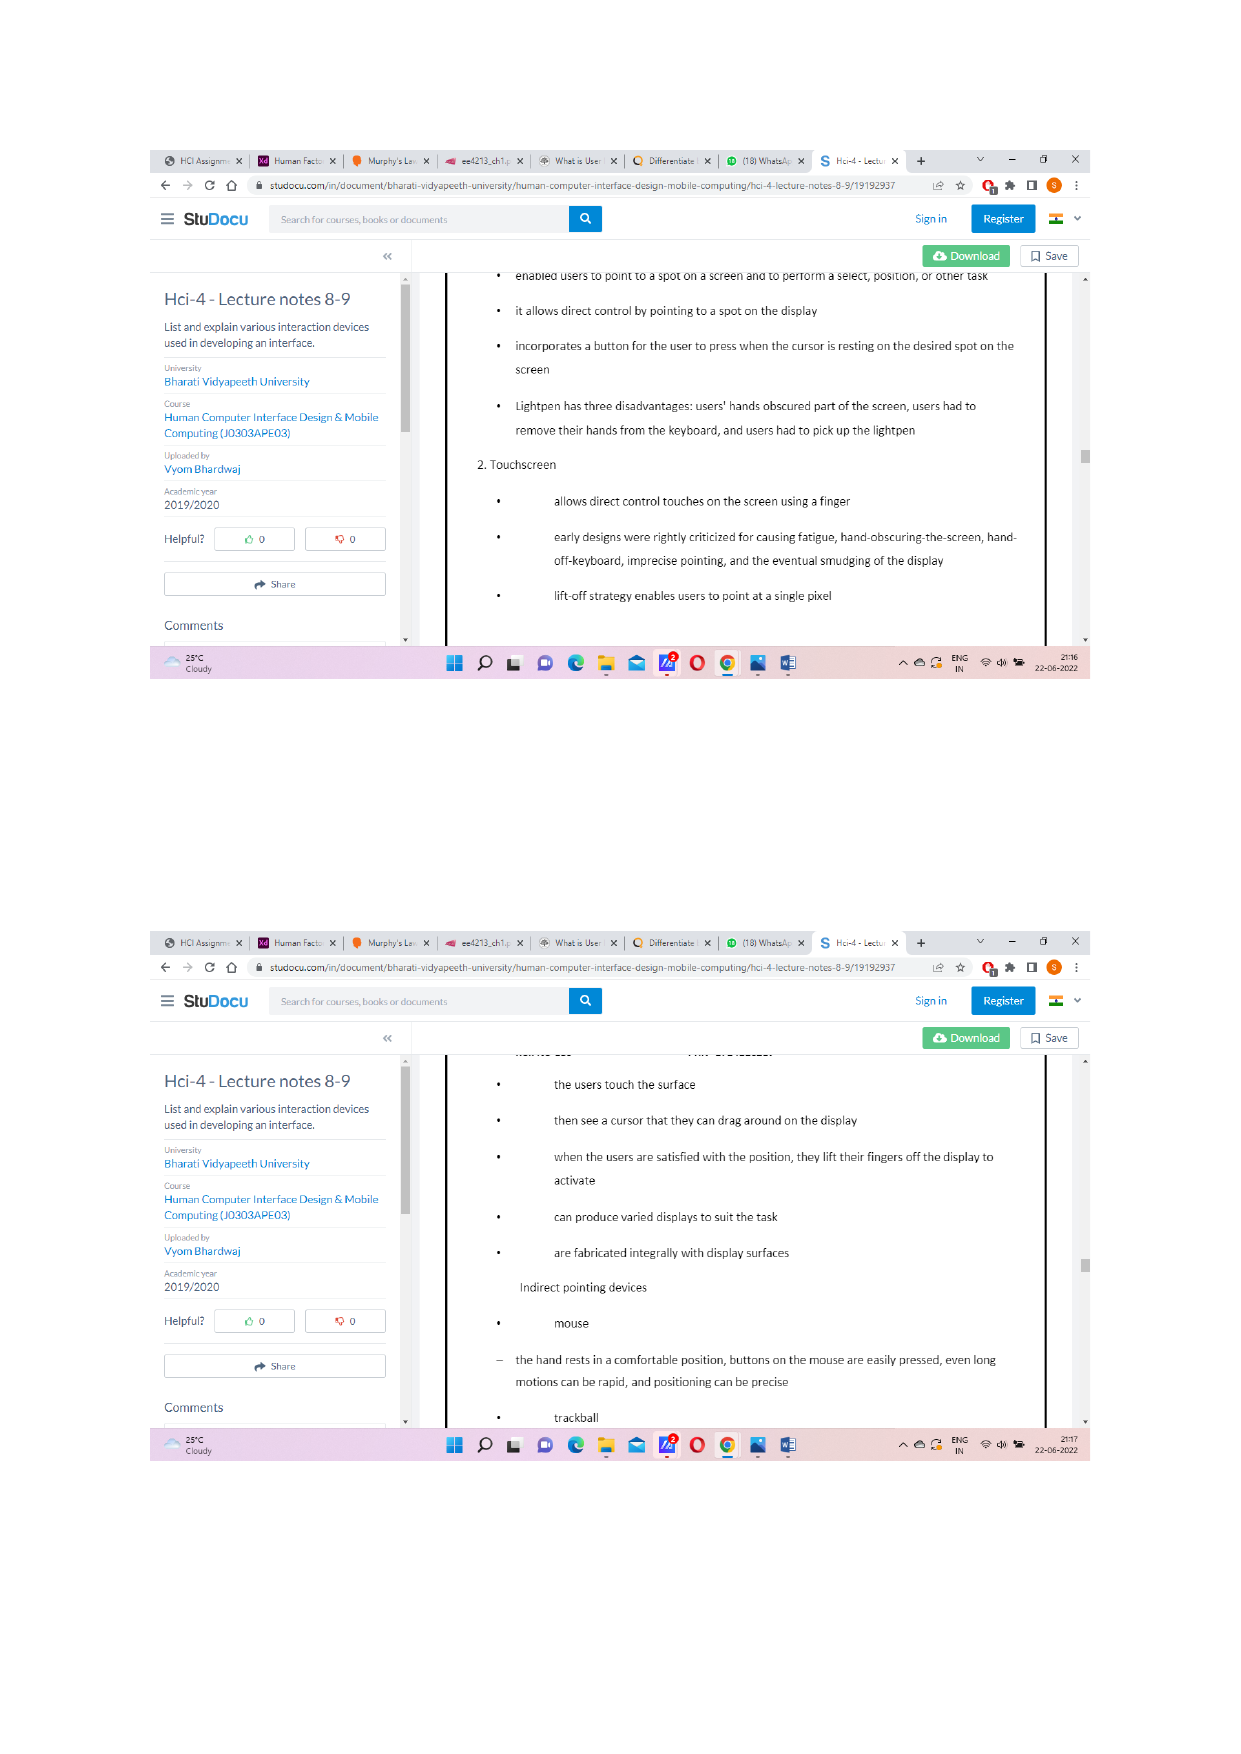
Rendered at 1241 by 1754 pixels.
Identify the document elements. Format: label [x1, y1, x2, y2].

picture [150, 931, 1091, 1461]
picture [150, 150, 1091, 679]
